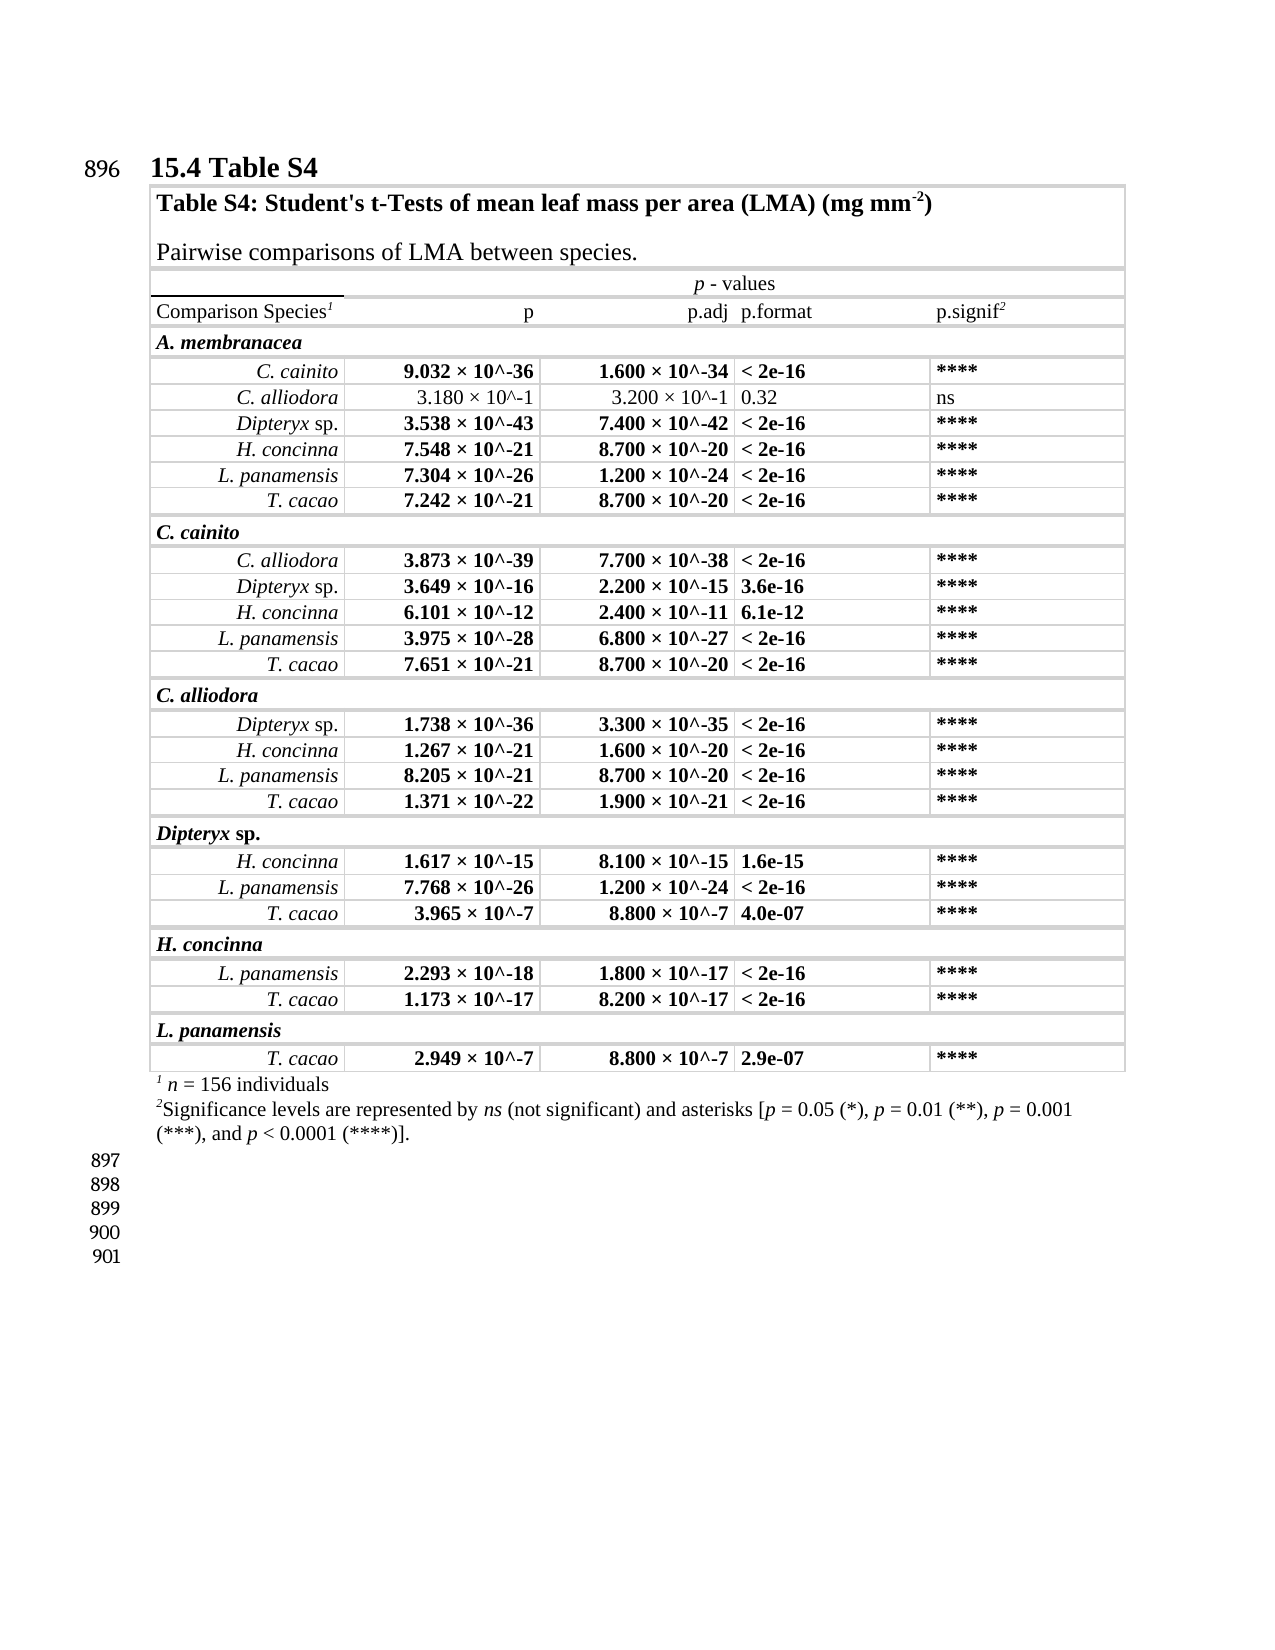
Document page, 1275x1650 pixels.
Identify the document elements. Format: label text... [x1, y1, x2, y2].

table_cell 6.101 × 10^-12 [345, 600, 539, 624]
table_cell 8.700 × 10^-20 [541, 437, 734, 461]
table_cell C. alliodora [151, 385, 344, 409]
table_cell 7.700 × 10^-38 [541, 548, 734, 572]
table_cell < 2e-16 [735, 712, 929, 736]
table_cell C. cainito [151, 517, 1124, 544]
table_cell 2.200 × 10^-15 [541, 574, 734, 598]
table_cell C. alliodora [151, 680, 1124, 707]
table_cell Dipteryx sp. [151, 712, 344, 736]
table_cell 1.800 × 10^-17 [541, 961, 734, 985]
table_cell **** [931, 961, 1124, 985]
table_cell **** [931, 548, 1124, 572]
table_cell Dipteryx sp. [151, 574, 344, 598]
table_cell < 2e-16 [735, 875, 929, 899]
table_cell p - values [344, 271, 1124, 295]
table_cell 1.600 × 10^-34 [541, 359, 734, 383]
table_cell H. concinna [151, 930, 1124, 956]
table_cell **** [931, 738, 1124, 762]
table_cell **** [931, 875, 1124, 899]
table_cell **** [931, 359, 1124, 383]
table_cell C. cainito [151, 359, 344, 383]
table_cell Dipteryx sp. [151, 818, 1124, 845]
table_cell 3.300 × 10^-35 [541, 712, 734, 736]
table_cell < 2e-16 [735, 652, 929, 676]
table_cell 2.9e-07 [735, 1046, 929, 1071]
table_cell 3.975 × 10^-28 [345, 626, 539, 650]
table_cell L. panamensis [151, 1015, 1124, 1042]
table_cell 6.800 × 10^-27 [541, 626, 734, 650]
table_cell < 2e-16 [735, 463, 929, 487]
table_cell 1.738 × 10^-36 [345, 712, 539, 736]
table_cell < 2e-16 [735, 488, 929, 513]
table_cell L. panamensis [151, 463, 344, 487]
subtitle 15.4 Table S4 [150, 150, 1125, 183]
table_cell < 2e-16 [735, 987, 929, 1011]
table_cell T. cacao [151, 1046, 344, 1071]
table_cell 7.304 × 10^-26 [345, 463, 539, 487]
table_cell 1.6e-15 [735, 849, 929, 873]
table_cell **** [931, 763, 1124, 788]
table_cell **** [931, 652, 1124, 676]
table_cell 2.949 × 10^-7 [345, 1046, 539, 1071]
table_cell A. membranacea [151, 328, 1124, 354]
table_cell < 2e-16 [735, 359, 929, 383]
table_cell 3.649 × 10^-16 [345, 574, 539, 598]
table_cell **** [931, 626, 1124, 650]
table_cell L. panamensis [151, 875, 344, 899]
table_cell 6.1e-12 [735, 600, 929, 624]
table_cell 7.548 × 10^-21 [345, 437, 539, 461]
table_cell 1.267 × 10^-21 [345, 738, 539, 762]
table_cell 1.200 × 10^-24 [541, 463, 734, 487]
table_cell 3.538 × 10^-43 [345, 411, 539, 435]
table_cell 8.800 × 10^-7 [541, 901, 734, 925]
table_cell < 2e-16 [735, 437, 929, 461]
table_cell L. panamensis [151, 626, 344, 650]
table_cell **** [931, 712, 1124, 736]
table_cell 8.700 × 10^-20 [541, 763, 734, 788]
table_cell 3.200 × 10^-1 [541, 385, 734, 409]
table_cell < 2e-16 [735, 411, 929, 435]
table_cell T. cacao [151, 987, 344, 1011]
table_cell 7.400 × 10^-42 [541, 411, 734, 435]
table_cell 8.700 × 10^-20 [541, 488, 734, 513]
table_cell p.adj [540, 299, 734, 323]
table_cell **** [931, 488, 1124, 513]
table_cell 8.800 × 10^-7 [541, 1046, 734, 1071]
table_cell 2.293 × 10^-18 [345, 961, 539, 985]
table_cell p.format [735, 299, 930, 323]
table_cell < 2e-16 [735, 790, 929, 814]
table_cell < 2e-16 [735, 548, 929, 572]
table_cell 0.32 [735, 385, 929, 409]
table_cell 7.768 × 10^-26 [345, 875, 539, 899]
table_cell 9.032 × 10^-36 [345, 359, 539, 383]
table_cell T. cacao [151, 652, 344, 676]
table_cell **** [931, 987, 1124, 1011]
table_cell **** [931, 790, 1124, 814]
table_cell 8.205 × 10^-21 [345, 763, 539, 788]
table_cell < 2e-16 [735, 763, 929, 788]
table_cell 2.400 × 10^-11 [541, 600, 734, 624]
table_cell 7.651 × 10^-21 [345, 652, 539, 676]
table_cell **** [931, 463, 1124, 487]
table_cell H. concinna [151, 849, 344, 873]
table_cell C. alliodora [151, 548, 344, 572]
table_cell H. concinna [151, 437, 344, 461]
table_cell 1.617 × 10^-15 [345, 849, 539, 873]
table_cell < 2e-16 [735, 961, 929, 985]
table_cell 1.900 × 10^-21 [541, 790, 734, 814]
table_cell 3.180 × 10^-1 [345, 385, 539, 409]
table_cell **** [931, 1046, 1124, 1071]
table_cell **** [931, 411, 1124, 435]
table_cell 4.0e-07 [735, 901, 929, 925]
table_cell 3.873 × 10^-39 [345, 548, 539, 572]
table_cell H. concinna [151, 600, 344, 624]
table_cell 1.173 × 10^-17 [345, 987, 539, 1011]
table_cell 1.371 × 10^-22 [345, 790, 539, 814]
table_cell T. cacao [151, 488, 344, 513]
table_cell < 2e-16 [735, 626, 929, 650]
table_cell < 2e-16 [735, 738, 929, 762]
table_cell **** [931, 901, 1124, 925]
table_header Table S4: Student's t-Tests of mean leaf mass per area (LMA) (mg mm-2) Pairwise comparisons of LMA between species. [151, 188, 1124, 266]
table_cell **** [931, 574, 1124, 598]
table_cell 1.600 × 10^-20 [541, 738, 734, 762]
table_cell 1 n = 156 individuals [150, 1072, 1125, 1097]
table_cell **** [931, 437, 1124, 461]
table_cell H. concinna [151, 738, 344, 762]
table_cell [151, 271, 344, 295]
table_cell T. cacao [151, 790, 344, 814]
table_cell 3.6e-16 [735, 574, 929, 598]
table_cell **** [931, 849, 1124, 873]
table_cell 8.200 × 10^-17 [541, 987, 734, 1011]
table_cell 2Significance levels are represented by ns (not significant) and asterisks [p = 0.05 (*), p = 0.01 (**), p = 0.001 (***), and p < 0.0001 (****)]. [150, 1097, 1125, 1145]
table_cell Comparison Species1 [151, 297, 344, 323]
table_cell 8.100 × 10^-15 [541, 849, 734, 873]
table_cell 8.700 × 10^-20 [541, 652, 734, 676]
table_cell L. panamensis [151, 961, 344, 985]
table_cell Dipteryx sp. [151, 411, 344, 435]
table_cell L. panamensis [151, 763, 344, 788]
table_cell 3.965 × 10^-7 [345, 901, 539, 925]
table_cell 7.242 × 10^-21 [345, 488, 539, 513]
table_cell **** [931, 600, 1124, 624]
table_cell p.signif2 [930, 299, 1124, 323]
table_cell p [344, 299, 540, 323]
table_cell ns [931, 385, 1124, 409]
table_cell T. cacao [151, 901, 344, 925]
table_cell 1.200 × 10^-24 [541, 875, 734, 899]
